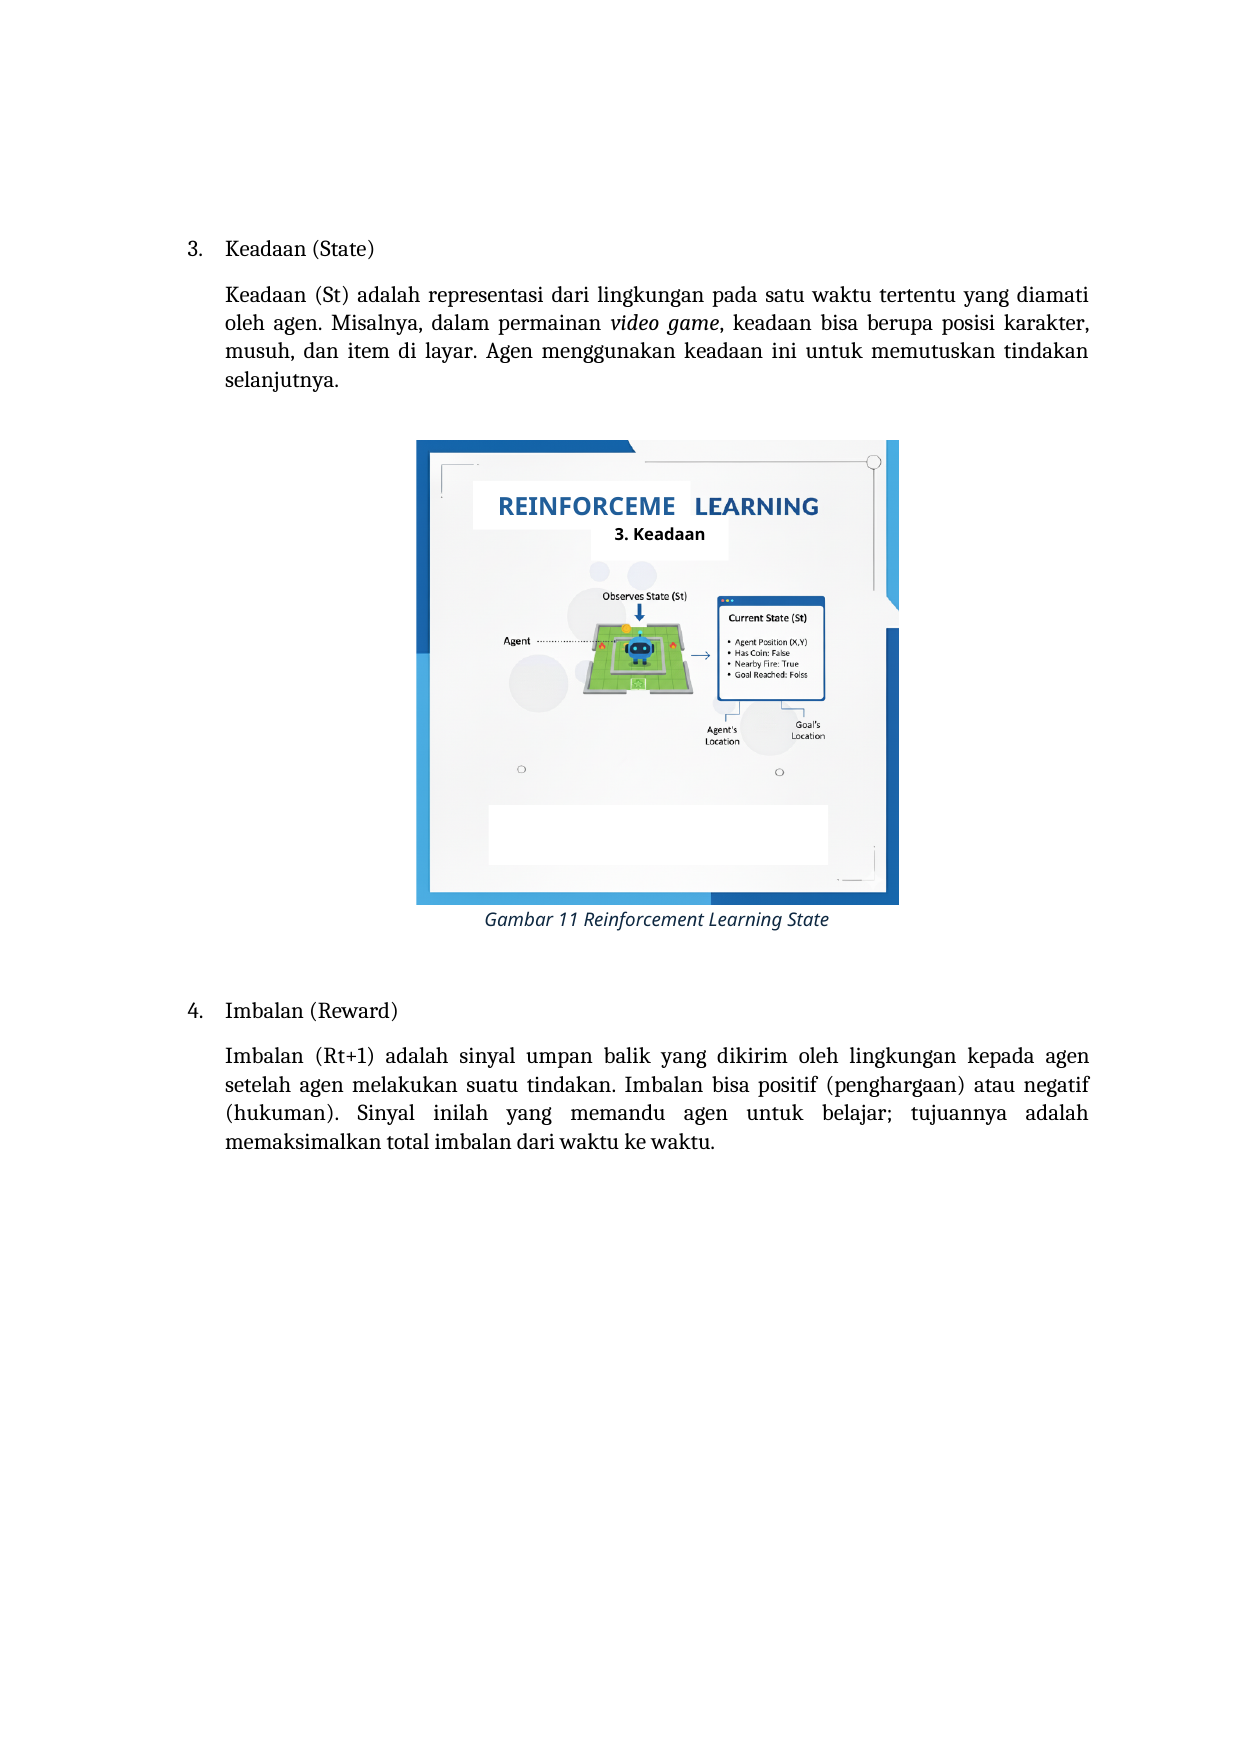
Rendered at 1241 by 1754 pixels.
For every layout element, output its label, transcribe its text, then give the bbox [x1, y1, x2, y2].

text Imbalan (Rt+1​) adalah sinyal umpan balik yang dikirim oleh lingkungan kepada agen setelah agen melakukan suatu tindakan. Imbalan bisa positif (penghargaan) atau negatif (hukuman). Sinyal inilah yang memandu agen untuk belajar; tujuannya adalah memaksimalkan total imbalan dari waktu ke waktu. [225, 1043, 1090, 1155]
text Keadaan (St​) adalah representasi dari lingkungan pada satu waktu tertentu yang diamati oleh agen. Misalnya, dalam permainan video game, keadaan bisa berupa posisi karakter, musuh, dan item di layar. Agen menggunakan keadaan ini untuk memutuskan tindakan selanjutnya. [225, 281, 1090, 393]
list Keadaan (State) [187, 236, 1090, 263]
text Gambar 11 Reinforcement Learning State [150, 907, 1090, 932]
picture [416, 440, 899, 905]
list Imbalan (Reward) [187, 998, 1090, 1024]
